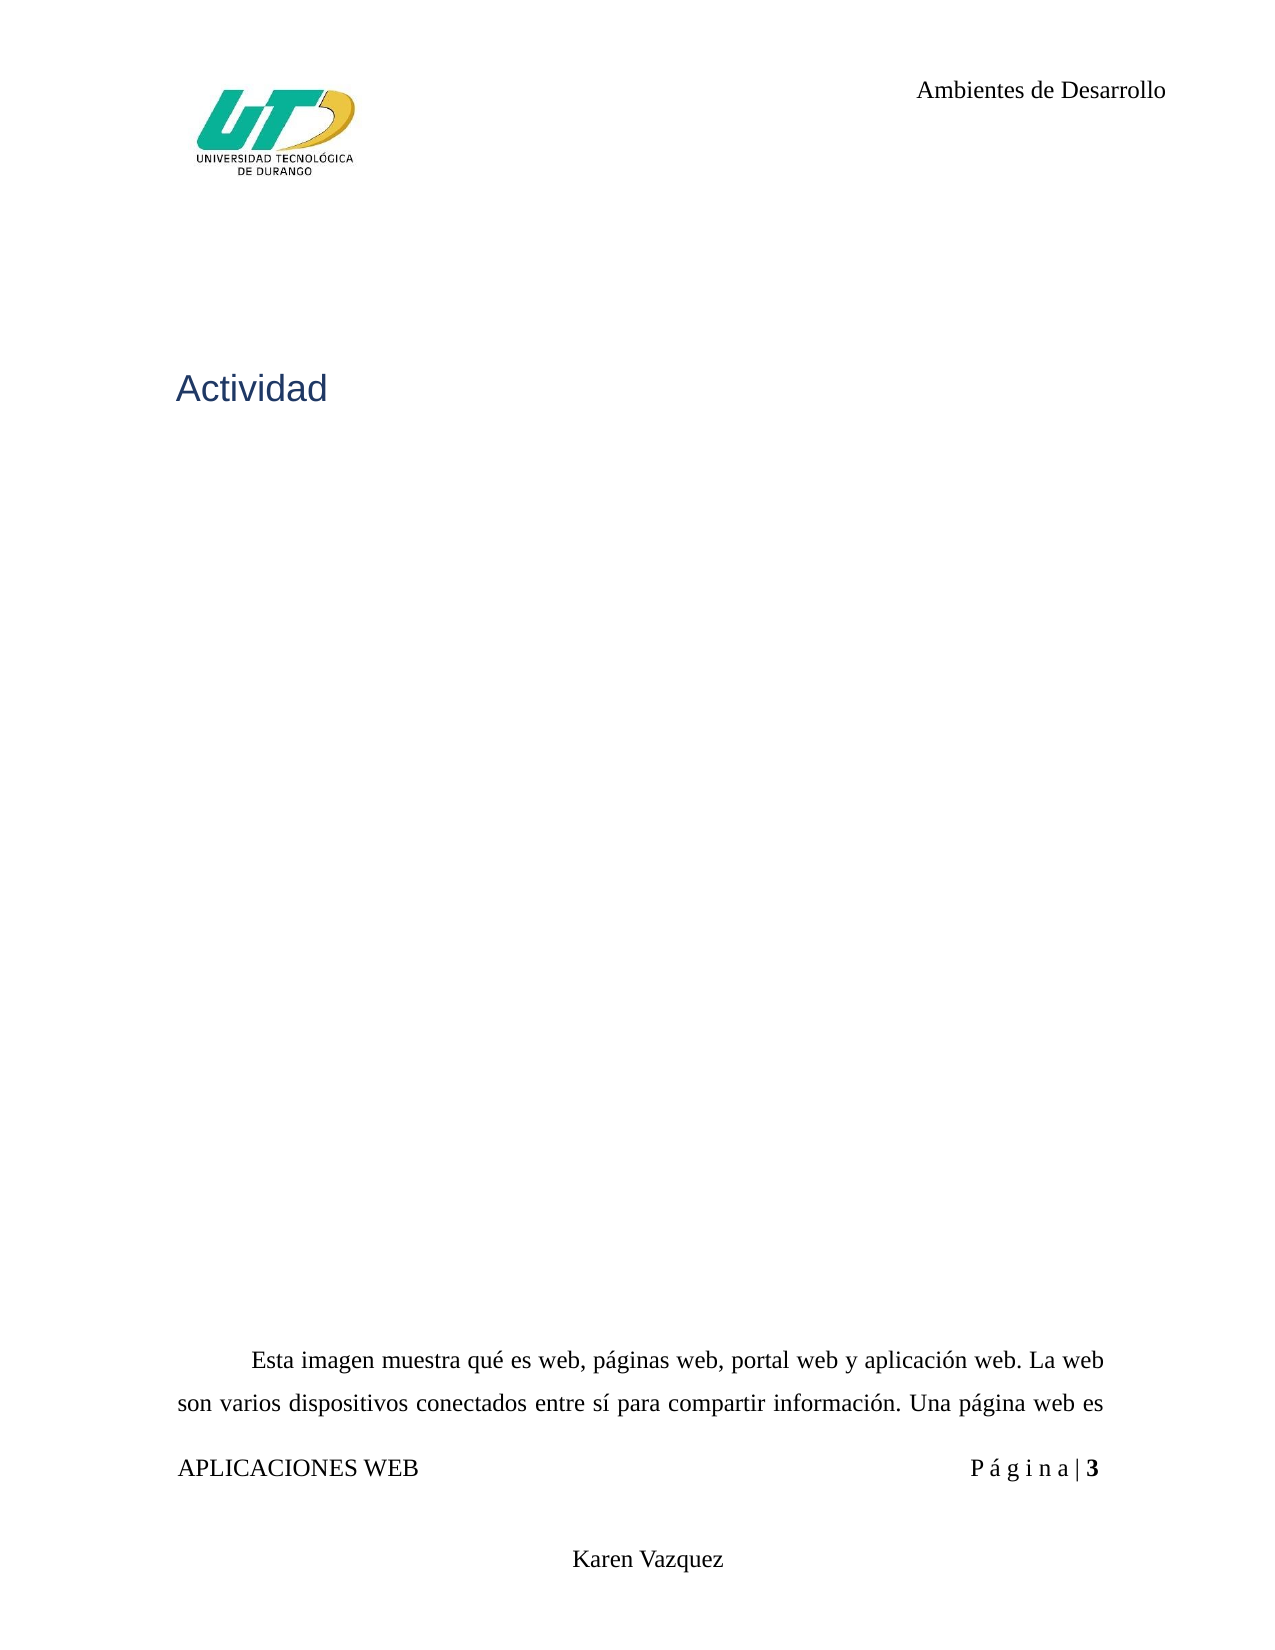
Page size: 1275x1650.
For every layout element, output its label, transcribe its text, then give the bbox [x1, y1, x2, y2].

subtitle Actividad [176, 366, 1104, 409]
picture [177, 73, 374, 192]
